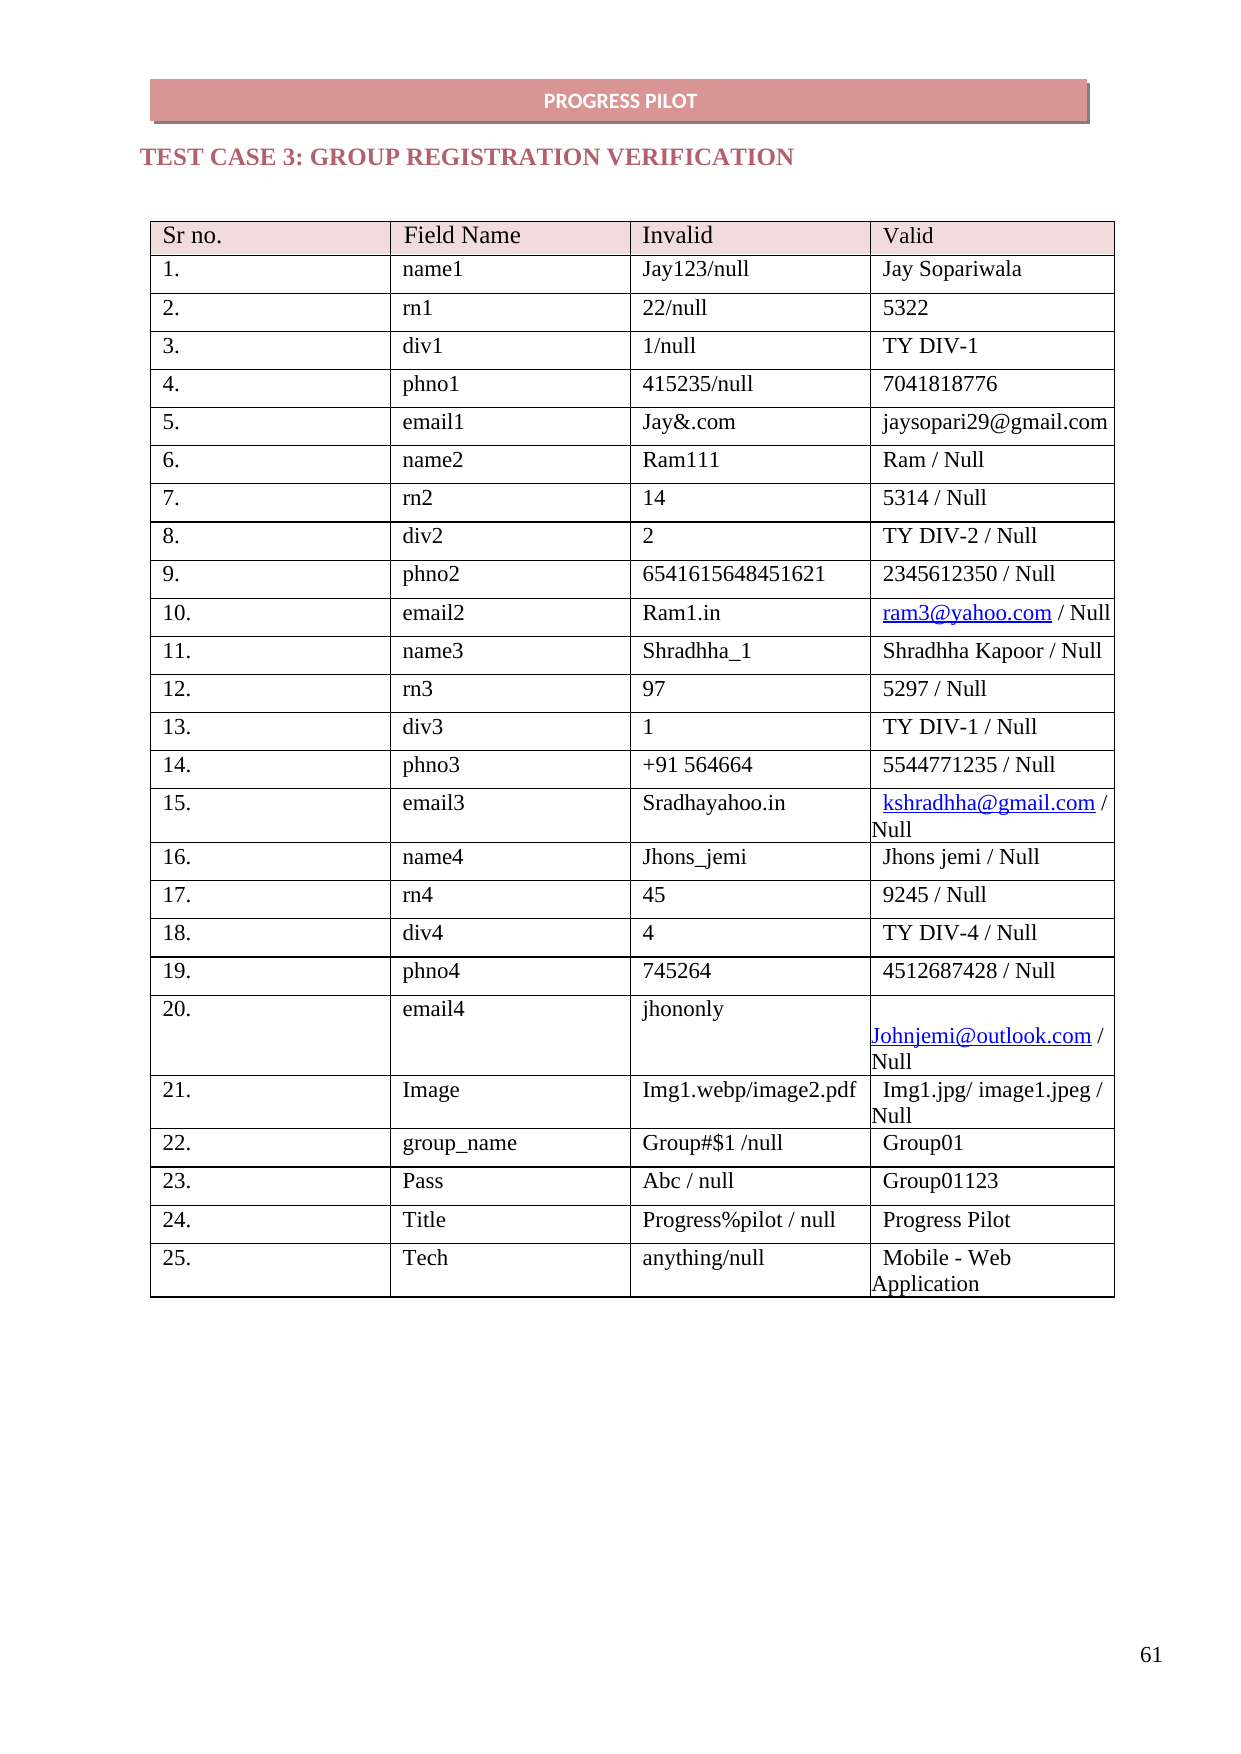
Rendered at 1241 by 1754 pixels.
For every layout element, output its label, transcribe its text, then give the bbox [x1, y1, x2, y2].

table_cell 4512687428 / Null [871, 958, 1114, 994]
table_cell Group#$1 /null [631, 1129, 870, 1166]
table_cell Progress Pilot [871, 1206, 1114, 1243]
table_header Valid [871, 222, 1114, 254]
table_header Field Name [391, 222, 630, 254]
table_cell 5314 / Null [871, 484, 1114, 521]
table_cell 19. [151, 958, 390, 994]
table_cell div3 [391, 713, 630, 750]
table_cell 5322 [871, 294, 1114, 331]
table_cell Img1.webp/image2.pdf [631, 1076, 870, 1128]
table_cell 4. [151, 370, 390, 407]
table_cell Johnjemi@outlook.com / Null [871, 996, 1114, 1074]
table_cell Ram111 [631, 446, 870, 483]
table_cell name3 [391, 637, 630, 674]
table_cell 8. [151, 523, 390, 559]
table_cell 2 [631, 523, 870, 559]
table_header Sr no. [151, 222, 390, 254]
table_cell 16. [151, 843, 390, 880]
table_cell ram3@yahoo.com / Null [871, 599, 1114, 636]
table_cell 745264 [631, 958, 870, 994]
table_cell Jay123/null [631, 256, 870, 293]
table_cell TY DIV-1 / Null [871, 713, 1114, 750]
table_cell 9. [151, 561, 390, 598]
table_cell 2345612350 / Null [871, 561, 1114, 598]
table_cell 12. [151, 675, 390, 712]
table_cell Shradhha Kapoor / Null [871, 637, 1114, 674]
table_cell email4 [391, 996, 630, 1074]
table_cell Group01123 [871, 1168, 1114, 1204]
table_cell 5297 / Null [871, 675, 1114, 712]
table_cell Mobile - Web Application [871, 1244, 1114, 1296]
table_cell rn4 [391, 881, 630, 918]
table_cell TY DIV-2 / Null [871, 523, 1114, 559]
table_cell phno1 [391, 370, 630, 407]
table_cell 23. [151, 1168, 390, 1204]
table_cell Title [391, 1206, 630, 1243]
table_cell phno3 [391, 751, 630, 788]
table_cell 6541615648451621 [631, 561, 870, 598]
table_cell phno4 [391, 958, 630, 994]
table_cell Shradhha_1 [631, 637, 870, 674]
table_cell 9245 / Null [871, 881, 1114, 918]
table_cell 7041818776 [871, 370, 1114, 407]
table_cell 1 [631, 713, 870, 750]
table_cell 17. [151, 881, 390, 918]
table_cell 22. [151, 1129, 390, 1166]
table_cell 6. [151, 446, 390, 483]
table_cell Tech [391, 1244, 630, 1296]
table_cell Sradhayahoo.in [631, 789, 870, 842]
table_cell 22/null [631, 294, 870, 331]
table_cell +91 564664 [631, 751, 870, 788]
table_cell Pass [391, 1168, 630, 1204]
table_cell 18. [151, 919, 390, 956]
table_cell div2 [391, 523, 630, 559]
table_cell kshradhha@gmail.com / Null [871, 789, 1114, 842]
table_cell email1 [391, 408, 630, 445]
table_cell Image [391, 1076, 630, 1128]
table_cell 7. [151, 484, 390, 521]
table_cell 14 [631, 484, 870, 521]
table_cell 5544771235 / Null [871, 751, 1114, 788]
table_cell 20. [151, 996, 390, 1074]
table_cell 97 [631, 675, 870, 712]
table_cell 2. [151, 294, 390, 331]
table_cell name2 [391, 446, 630, 483]
table_cell Img1.jpg/ image1.jpeg / Null [871, 1076, 1114, 1128]
table_cell group_name [391, 1129, 630, 1166]
table_header Invalid [631, 222, 870, 254]
table_cell Ram / Null [871, 446, 1114, 483]
table_cell 4 [631, 919, 870, 956]
table_cell Jay&.com [631, 408, 870, 445]
table_cell email2 [391, 599, 630, 636]
table_cell div4 [391, 919, 630, 956]
table_cell 14. [151, 751, 390, 788]
table_cell rn2 [391, 484, 630, 521]
table_cell Progress%pilot / null [631, 1206, 870, 1243]
table_cell 10. [151, 599, 390, 636]
table_cell 24. [151, 1206, 390, 1243]
table_cell TY DIV-4 / Null [871, 919, 1114, 956]
table_cell div1 [391, 332, 630, 369]
table_cell Jay Sopariwala [871, 256, 1114, 293]
table_cell rn3 [391, 675, 630, 712]
table_cell TY DIV-1 [871, 332, 1114, 369]
table_cell 45 [631, 881, 870, 918]
table_cell 11. [151, 637, 390, 674]
table_cell Group01 [871, 1129, 1114, 1166]
table_cell jhononly [631, 996, 870, 1074]
table_cell jaysopari29@gmail.com [871, 408, 1114, 445]
table_cell 15. [151, 789, 390, 842]
table_cell Abc / null [631, 1168, 870, 1204]
table_cell Ram1.in [631, 599, 870, 636]
table_cell 3. [151, 332, 390, 369]
table_cell email3 [391, 789, 630, 842]
table_cell phno2 [391, 561, 630, 598]
table_cell 1. [151, 256, 390, 293]
table_cell 25. [151, 1244, 390, 1296]
table_cell 415235/null [631, 370, 870, 407]
table_cell Jhons jemi / Null [871, 843, 1114, 880]
table_cell 1/null [631, 332, 870, 369]
text TEST CASE 3: GROUP REGISTRATION VERIFICATION [139, 142, 1188, 170]
table_cell name1 [391, 256, 630, 293]
table_cell 5. [151, 408, 390, 445]
table_cell 21. [151, 1076, 390, 1128]
table_cell 13. [151, 713, 390, 750]
table_cell name4 [391, 843, 630, 880]
table_cell rn1 [391, 294, 630, 331]
table_cell Jhons_jemi [631, 843, 870, 880]
table_cell anything/null [631, 1244, 870, 1296]
